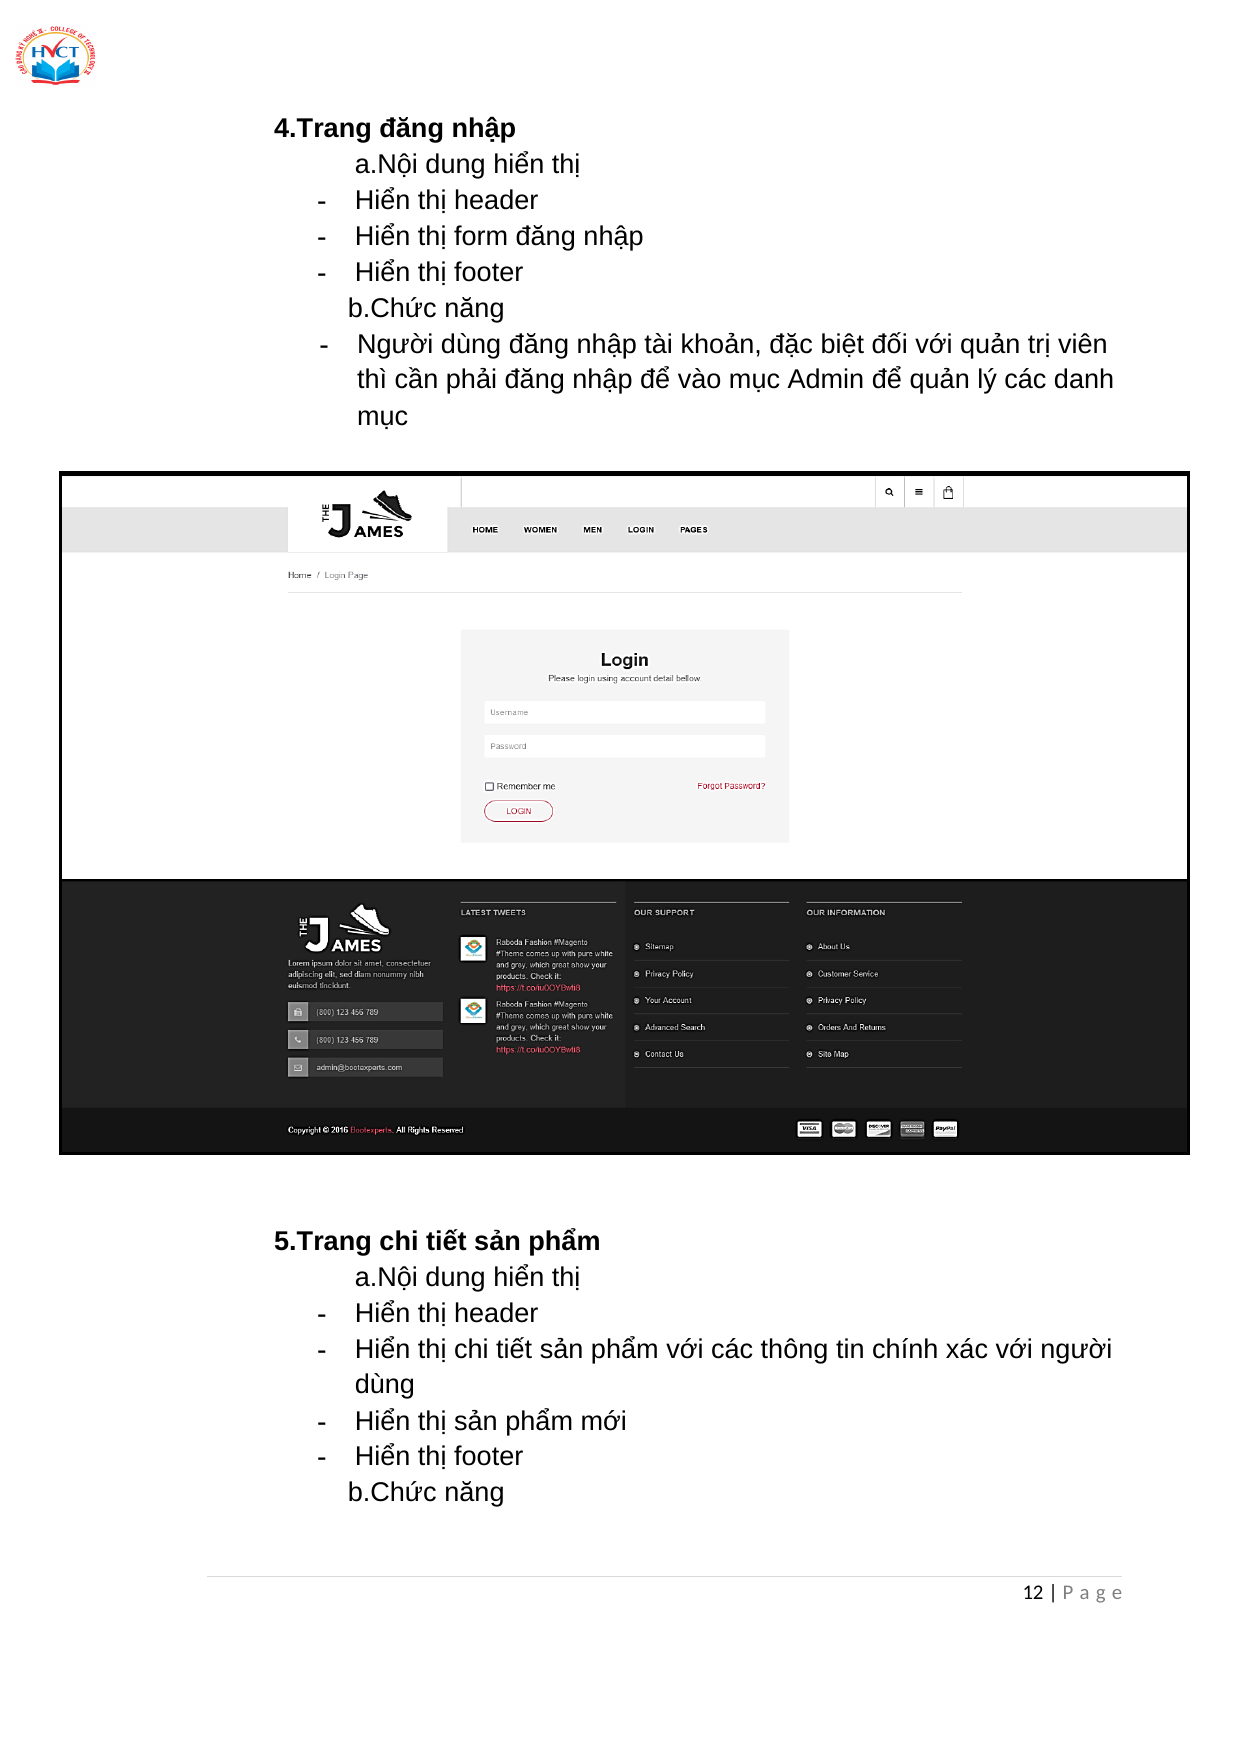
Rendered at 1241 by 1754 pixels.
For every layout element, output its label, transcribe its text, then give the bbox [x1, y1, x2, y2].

picture [14, 25, 96, 88]
list Hiển thị sản phẩm mới [317, 1404, 1122, 1436]
list a.Nội dung hiển thị [354, 148, 1122, 179]
list Hiển thị chi tiết sản phẩm với các thông tin chính xác với người dùng [317, 1333, 1122, 1400]
list Hiển thị footer [317, 256, 1122, 287]
list Hiển thị form đăng nhập [317, 220, 1122, 251]
list Người dùng đăng nhập tài khoản, đặc biệt đối với quản trị viên thì cần phải đăng nhập để vào mục Admin để quản lý các danh mục [319, 328, 1122, 431]
list b.Chức năng [348, 292, 1122, 323]
list 5.Trang chi tiết sản phẩm [274, 1225, 1122, 1256]
list Hiển thị footer [317, 1440, 1122, 1472]
list Hiển thị header [317, 1297, 1122, 1328]
list a.Nội dung hiển thị [354, 1261, 1122, 1292]
list Hiển thị header [317, 184, 1122, 215]
list b.Chức năng [348, 1476, 1122, 1508]
list 4.Trang đăng nhập [274, 112, 1122, 143]
picture [62, 474, 1187, 1152]
